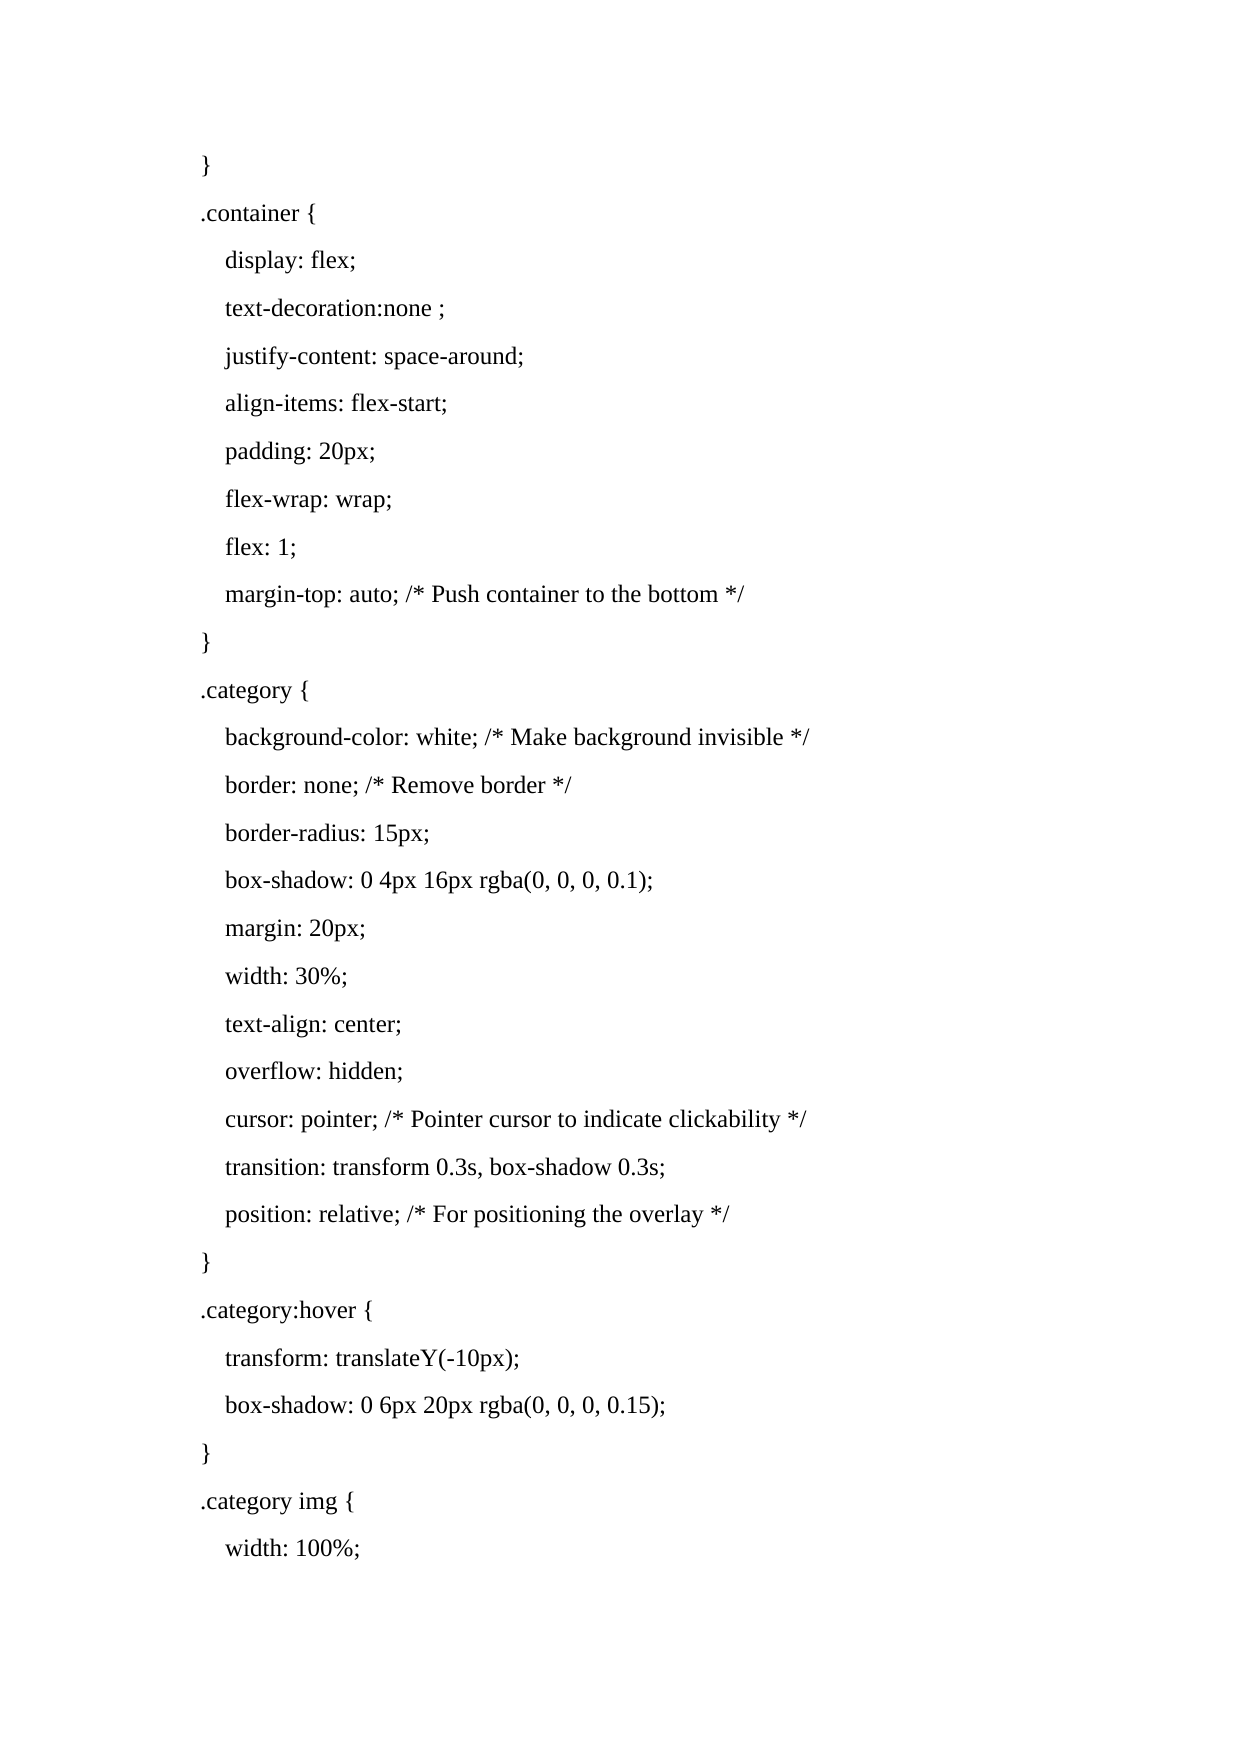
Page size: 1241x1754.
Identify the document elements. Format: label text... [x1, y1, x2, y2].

text cursor: pointer; /* Pointer cursor to indicate clickability */ [150, 1104, 1090, 1133]
text transform: translateY(-10px); [150, 1343, 1090, 1371]
text text-align: center; [150, 1009, 1090, 1037]
text box-shadow: 0 4px 16px rgba(0, 0, 0, 0.1); [150, 866, 1090, 894]
text box-shadow: 0 6px 20px rgba(0, 0, 0, 0.15); [150, 1390, 1090, 1419]
text } [150, 627, 1090, 656]
text position: relative; /* For positioning the overlay */ [150, 1199, 1090, 1228]
text text-decoration:none ; [150, 293, 1090, 322]
text width: 100%; [150, 1533, 1090, 1562]
text transition: transform 0.3s, box-shadow 0.3s; [150, 1152, 1090, 1181]
text .category img { [150, 1486, 1090, 1514]
text flex: 1; [150, 532, 1090, 560]
text } [150, 1438, 1090, 1467]
text border: none; /* Remove border */ [150, 770, 1090, 799]
text .category { [150, 675, 1090, 703]
text display: flex; [150, 245, 1090, 274]
text align-items: flex-start; [150, 388, 1090, 417]
text .category:hover { [150, 1295, 1090, 1324]
text margin: 20px; [150, 913, 1090, 942]
text padding: 20px; [150, 436, 1090, 465]
text } [150, 150, 1090, 179]
text background-color: white; /* Make background invisible */ [150, 722, 1090, 751]
text .container { [150, 198, 1090, 226]
text flex-wrap: wrap; [150, 484, 1090, 513]
text justify-content: space-around; [150, 341, 1090, 369]
text margin-top: auto; /* Push container to the bottom */ [150, 579, 1090, 608]
text width: 30%; [150, 961, 1090, 990]
text overflow: hidden; [150, 1056, 1090, 1085]
text border-radius: 15px; [150, 818, 1090, 847]
text } [150, 1247, 1090, 1276]
